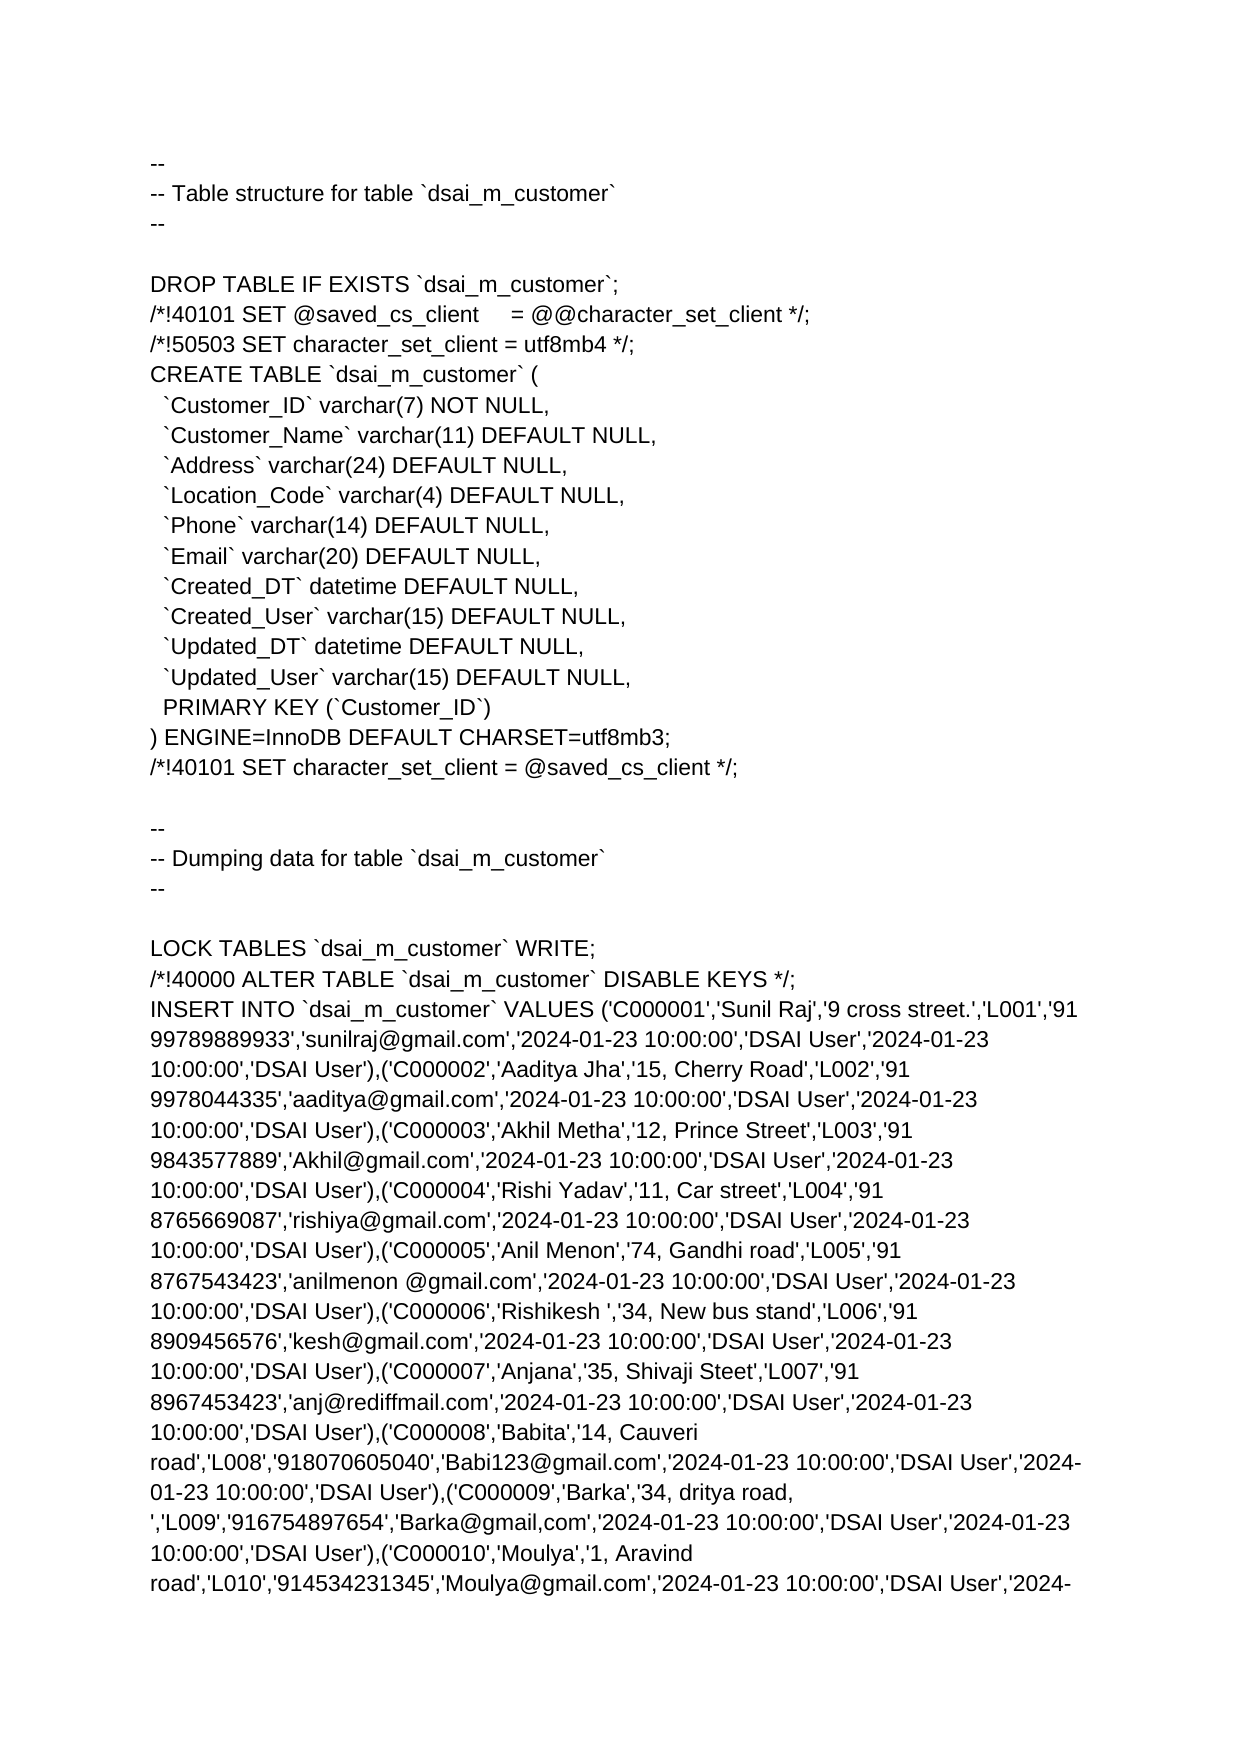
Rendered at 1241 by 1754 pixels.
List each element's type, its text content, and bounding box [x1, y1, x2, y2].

text /*!40101 SET character_set_client = @saved_cs_client */; [150, 754, 1090, 781]
text /*!40000 ALTER TABLE `dsai_m_customer` DISABLE KEYS */; [150, 966, 1090, 992]
text /*!50503 SET character_set_client = utf8mb4 */; [150, 331, 1090, 358]
text -- [150, 814, 1090, 841]
text `Customer_ID` varchar(7) NOT NULL, [150, 392, 1090, 418]
text -- [150, 210, 1090, 237]
text CREATE TABLE `dsai_m_customer` ( [150, 361, 1090, 388]
text `Location_Code` varchar(4) DEFAULT NULL, [150, 482, 1090, 509]
text /*!40101 SET @saved_cs_client = @@character_set_client */; [150, 301, 1090, 327]
text `Customer_Name` varchar(11) DEFAULT NULL, [150, 422, 1090, 448]
text -- [150, 150, 1090, 176]
text `Phone` varchar(14) DEFAULT NULL, [150, 512, 1090, 539]
text LOCK TABLES `dsai_m_customer` WRITE; [150, 935, 1090, 962]
text `Email` varchar(20) DEFAULT NULL, [150, 543, 1090, 569]
text `Created_User` varchar(15) DEFAULT NULL, [150, 603, 1090, 629]
text `Address` varchar(24) DEFAULT NULL, [150, 452, 1090, 478]
text -- [150, 875, 1090, 901]
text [150, 996, 1090, 1596]
text PRIMARY KEY (`Customer_ID`) [150, 694, 1090, 720]
text `Updated_User` varchar(15) DEFAULT NULL, [150, 663, 1090, 690]
text DROP TABLE IF EXISTS `dsai_m_customer`; [150, 271, 1090, 297]
text ) ENGINE=InnoDB DEFAULT CHARSET=utf8mb3; [150, 724, 1090, 750]
text -- Table structure for table `dsai_m_customer` [150, 180, 1090, 207]
text `Updated_DT` datetime DEFAULT NULL, [150, 633, 1090, 660]
text `Created_DT` datetime DEFAULT NULL, [150, 573, 1090, 599]
text -- Dumping data for table `dsai_m_customer` [150, 845, 1090, 871]
